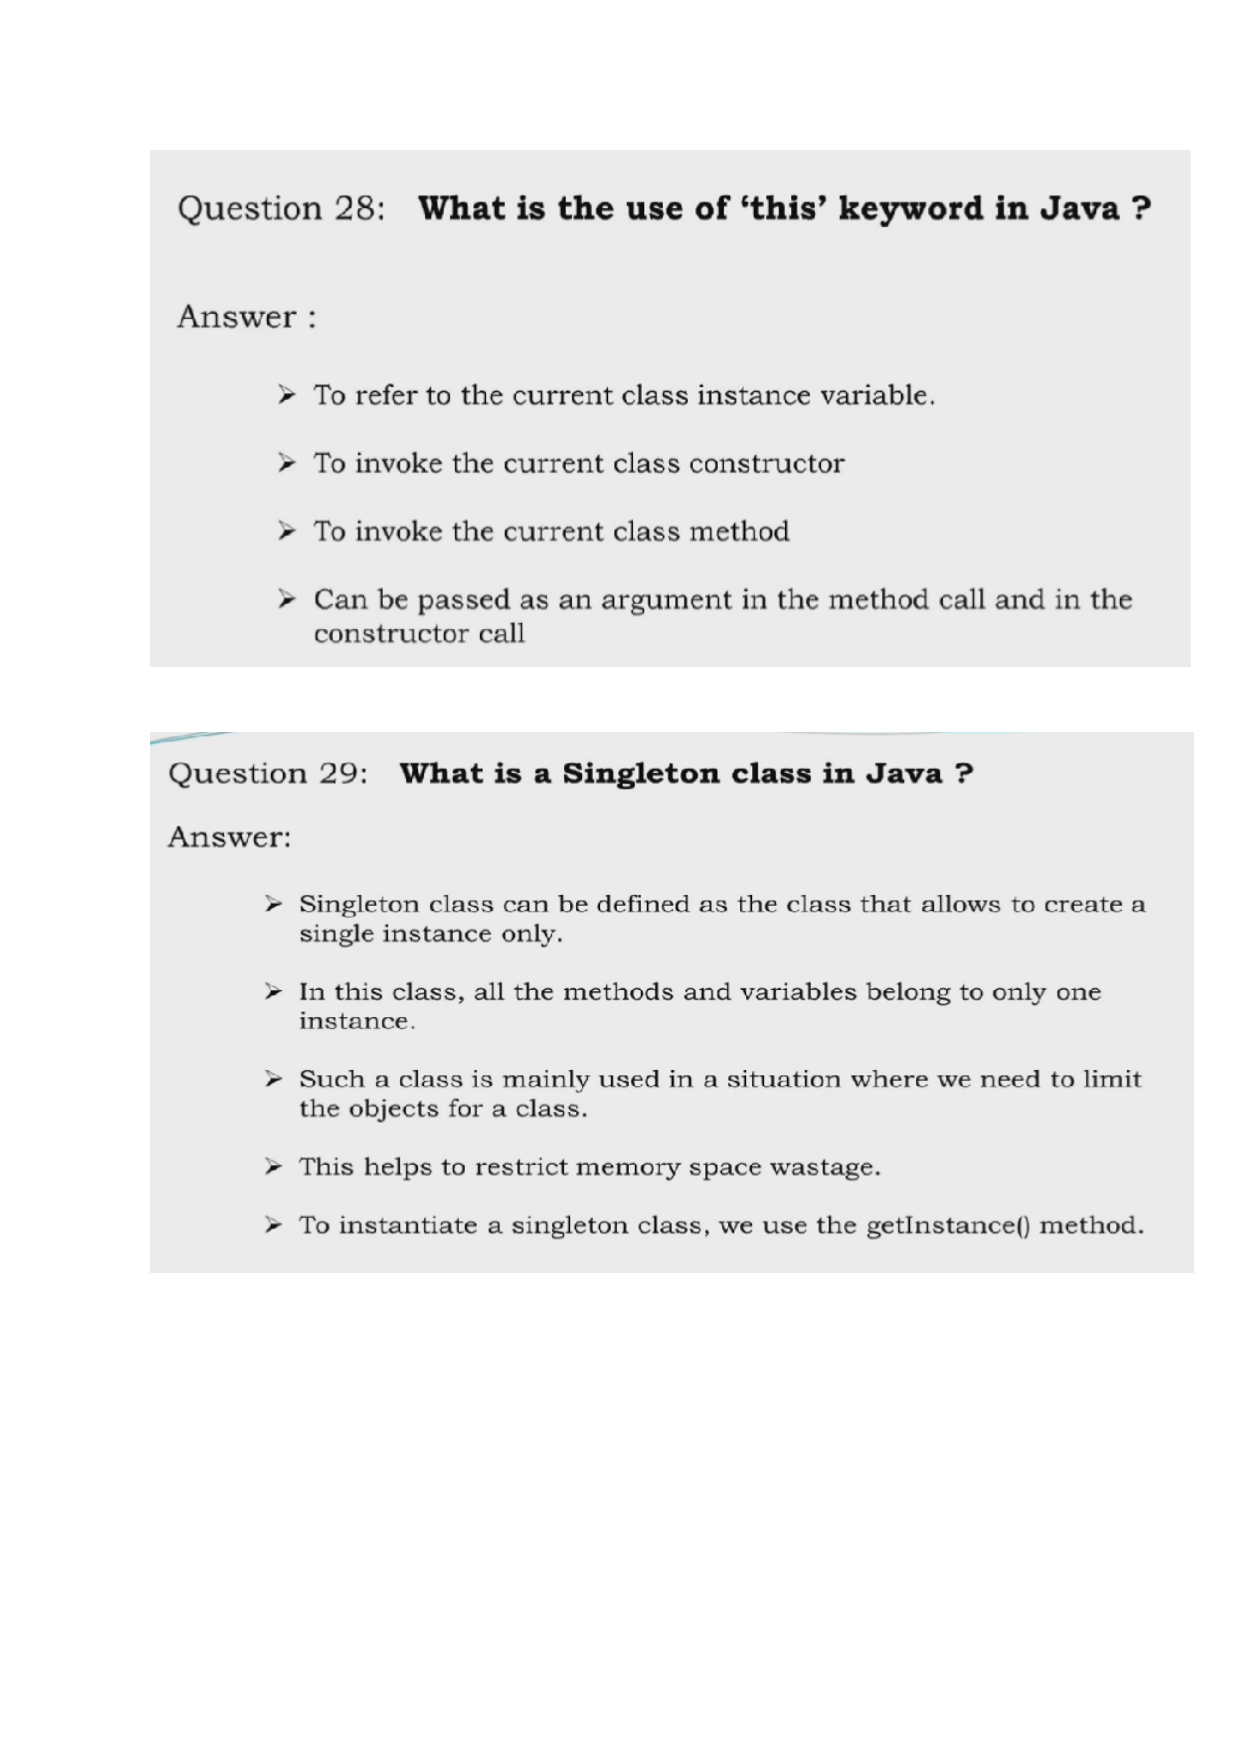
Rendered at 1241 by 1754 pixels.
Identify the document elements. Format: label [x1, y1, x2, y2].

picture [150, 732, 1194, 1273]
picture [150, 150, 1191, 667]
